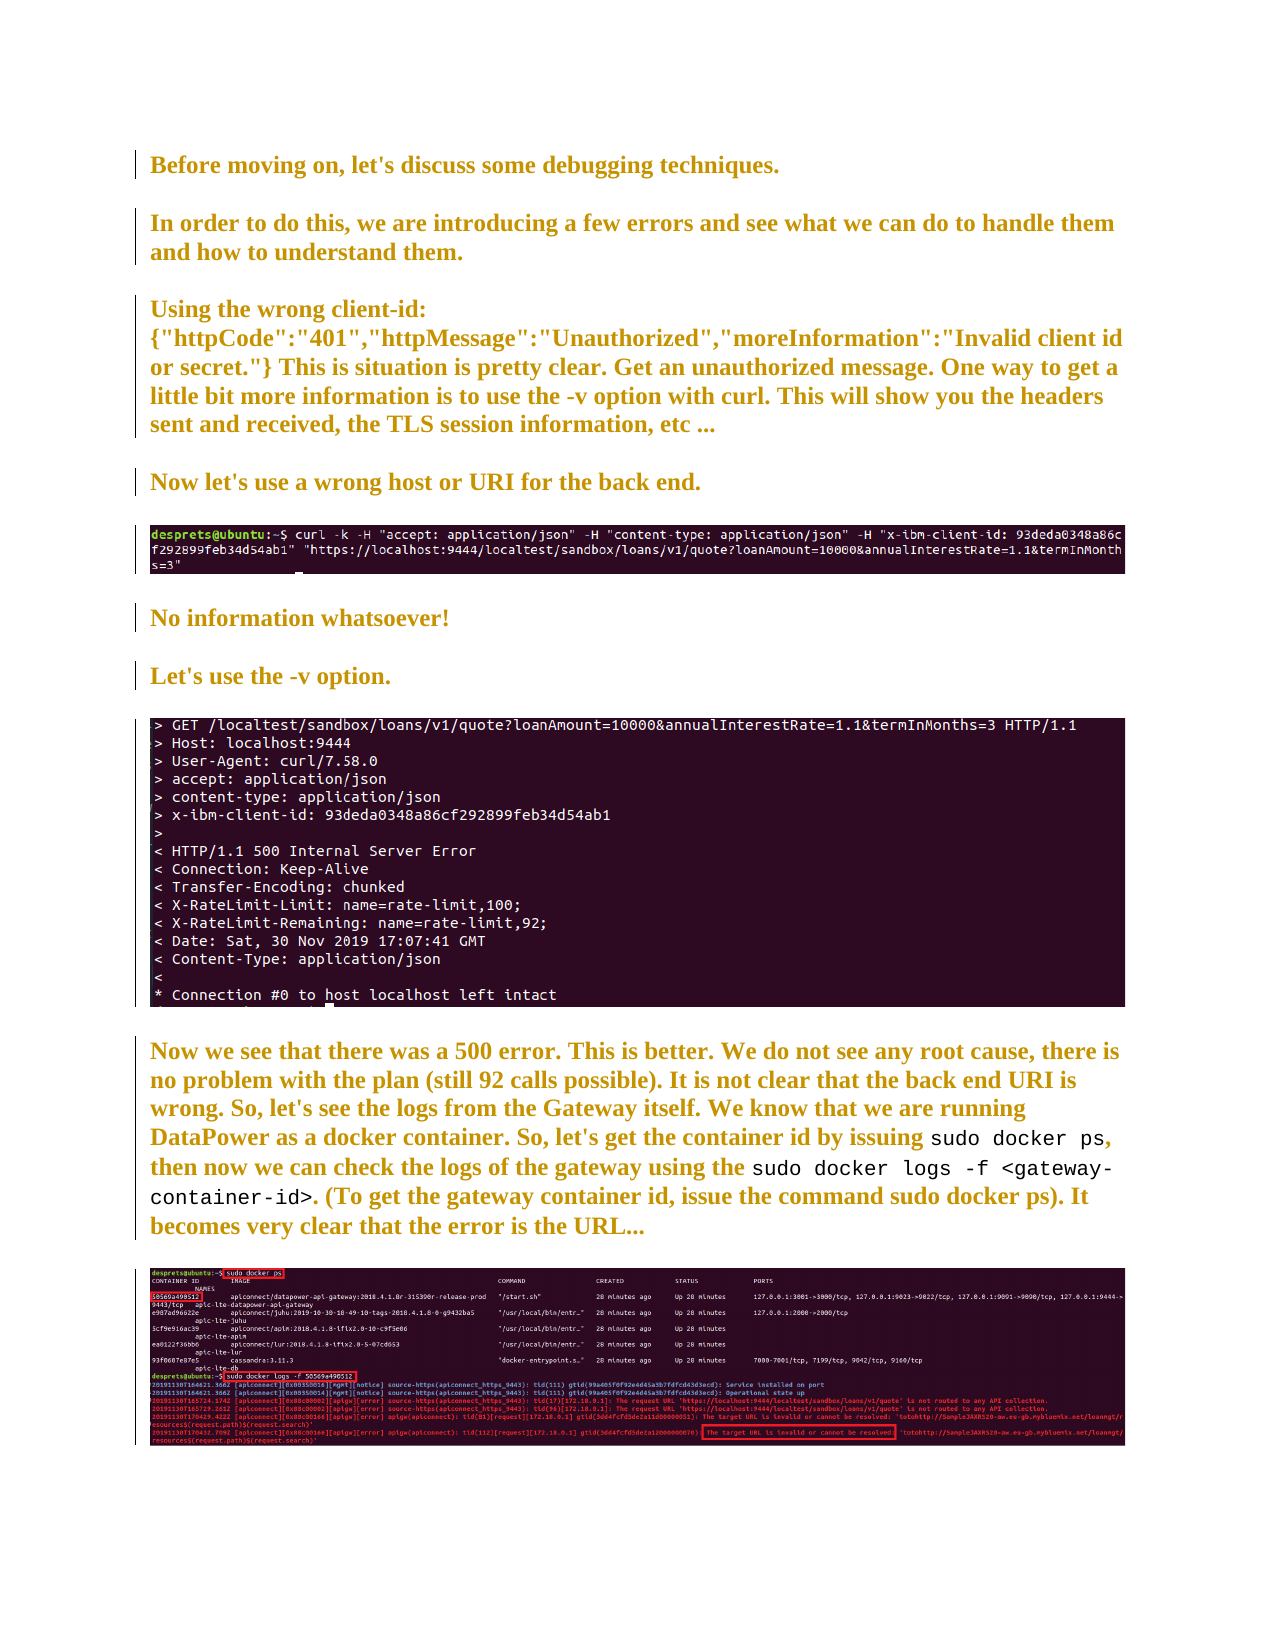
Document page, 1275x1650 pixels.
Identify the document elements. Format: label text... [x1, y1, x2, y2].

text In order to do this, we are introducing a few errors and see what we can do to handle them and how to understand them. [150, 208, 1125, 265]
text Let's use the -v option. [150, 661, 1125, 690]
picture [150, 718, 1125, 1007]
picture [150, 525, 1125, 574]
text Now let's use a wrong host or URI for the back end. [150, 467, 1125, 496]
text Before moving on, let's discuss some debugging techniques. [150, 150, 1125, 179]
text Using the wrong client-id: {"httpCode":"401","httpMessage":"Unauthorized","moreInformation":"Invalid client id or secret."} This is situation is pretty clear. Get an unauthorized message. One way to get a little bit more information is to use the -v option with curl. This will show you the headers sent and received, the TLS session information, etc ... [150, 294, 1125, 438]
text Now we see that there was a 500 error. This is better. We do not see any root cause, there is no problem with the plan (still 92 calls possible). It is not clear that the back end URI is wrong. So, let's see the logs from the Gateway itself. We know that we are running DataPower as a docker container. So, let's get the container id by issuing sudo docker ps, then now we can check the logs of the gateway using the sudo docker logs -f <gateway-container-id>. (To get the gateway container id, issue the command sudo docker ps). It becomes very clear that the error is the URL... [150, 1036, 1125, 1240]
picture [150, 1268, 1125, 1446]
text No information whatsoever! [150, 603, 1125, 632]
